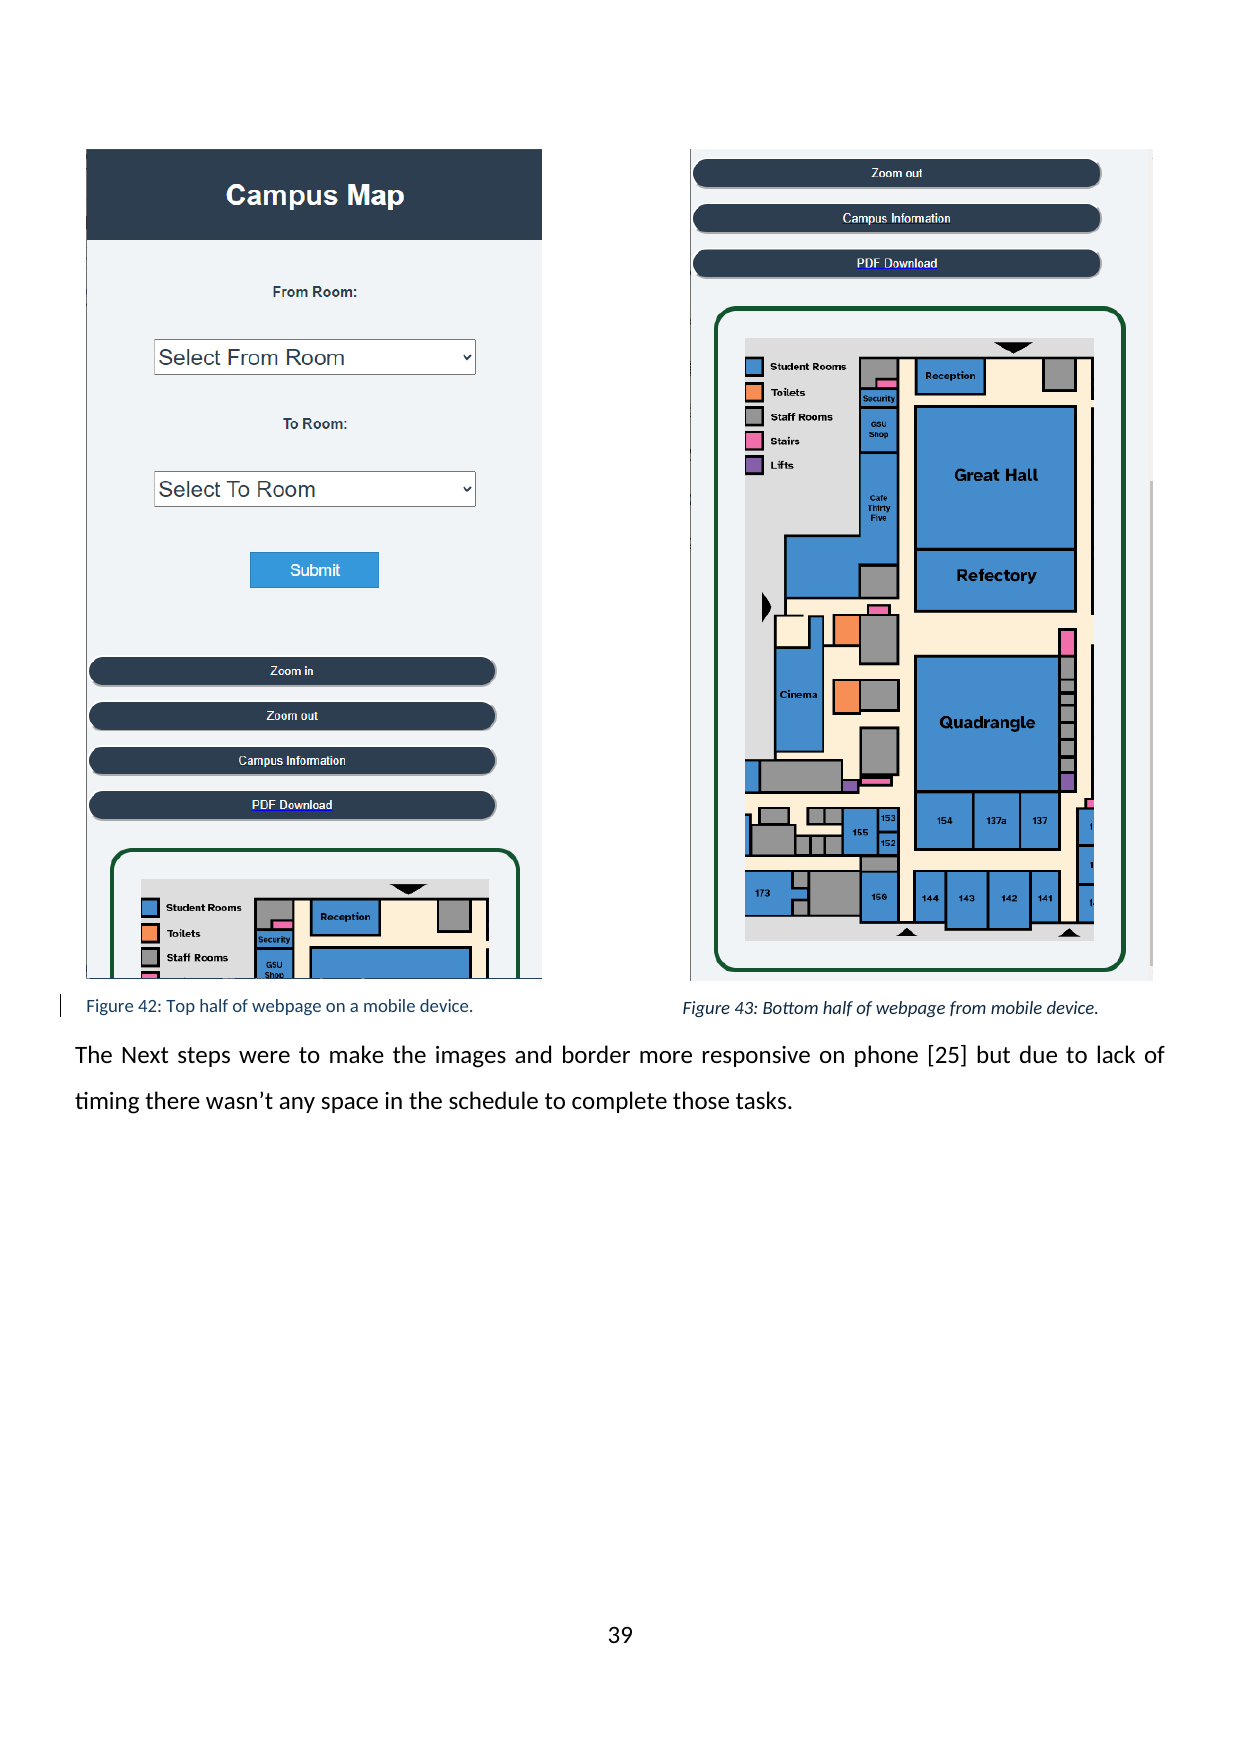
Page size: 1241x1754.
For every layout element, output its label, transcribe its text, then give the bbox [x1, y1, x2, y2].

text The Next steps were to make the images and border more responsive on phone but due to lack of timing there wasn’t any space in the schedule to complete those tasks. [75, 1040, 1165, 1116]
picture [86, 149, 542, 979]
table_header Figure 43: Bottom half of webpage from mobile device. [620, 150, 1164, 1040]
picture [690, 149, 1153, 981]
table_header Figure 42: Top half of webpage on a mobile device. [75, 150, 619, 1040]
